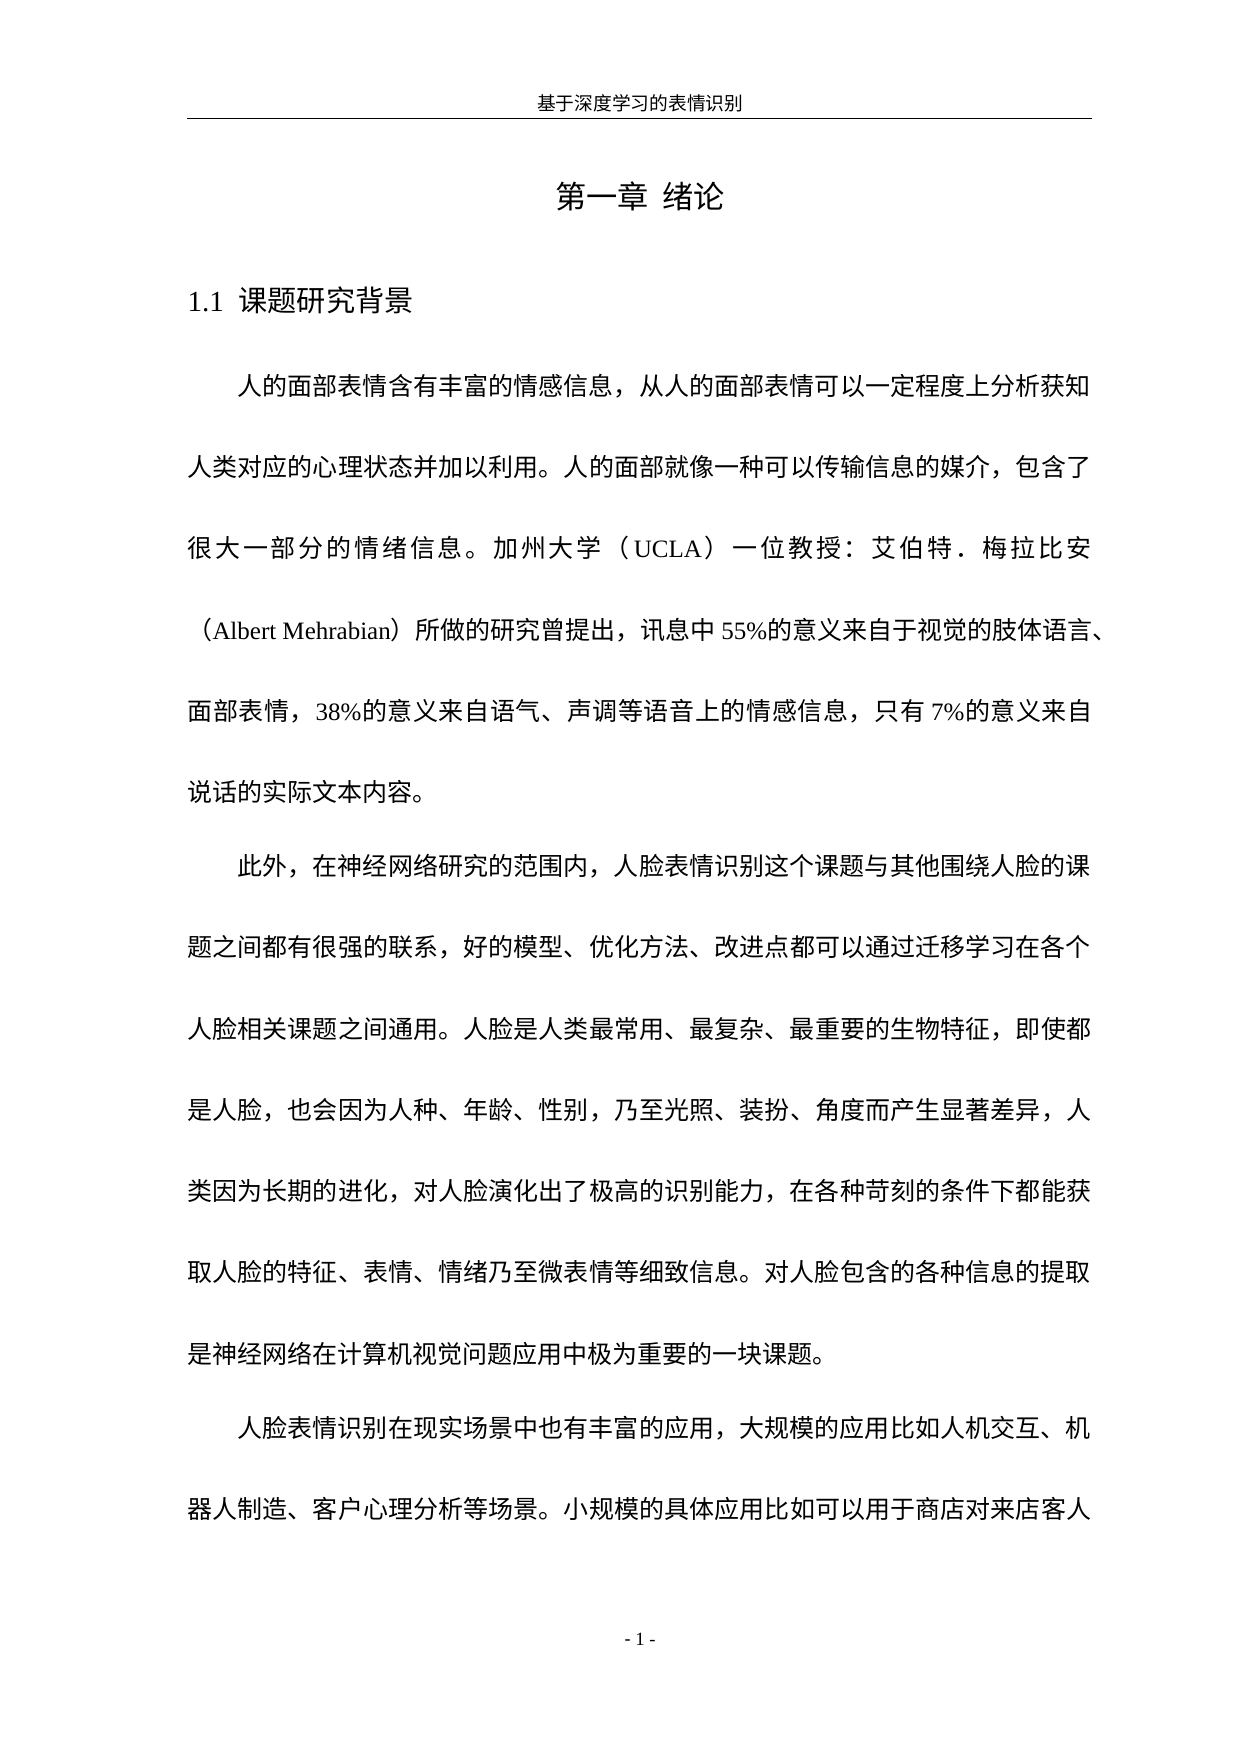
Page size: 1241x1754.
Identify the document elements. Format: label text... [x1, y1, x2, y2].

text 人的面部表情含有丰富的情感信息，从人的面部表情可以一定程度上分析获知人类对应的心理状态并加以利用。人的面部就像一种可以传输信息的媒介，包含了很大一部分的情绪信息。加州大学（UCLA）一位教授：艾伯特．梅拉比安（Albert Mehrabian）所做的研究曾提出，讯息中55%的意义来自于视觉的肢体语言、面部表情，38%的意义来自语气、声调等语音上的情感信息，只有7%的意义来自说话的实际文本内容。 [187, 352, 1092, 823]
subtitle 第一章 绪论 [187, 162, 1092, 227]
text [187, 1394, 1092, 1540]
text 此外，在神经网络研究的范围内，人脸表情识别这个课题与其他围绕人脸的课题之间都有很强的联系，好的模型、优化方法、改进点都可以通过迁移学习在各个人脸相关课题之间通用。人脸是人类最常用、最复杂、最重要的生物特征，即使都是人脸，也会因为人种、年龄、性别，乃至光照、装扮、角度而产生显著差异，人类因为长期的进化，对人脸演化出了极高的识别能力，在各种苛刻的条件下都能获取人脸的特征、表情、情绪乃至微表情等细致信息。对人脸包含的各种信息的提取是神经网络在计算机视觉问题应用中极为重要的一块课题。 [187, 832, 1092, 1385]
subtitle 1.1 课题研究背景 [187, 266, 1092, 331]
